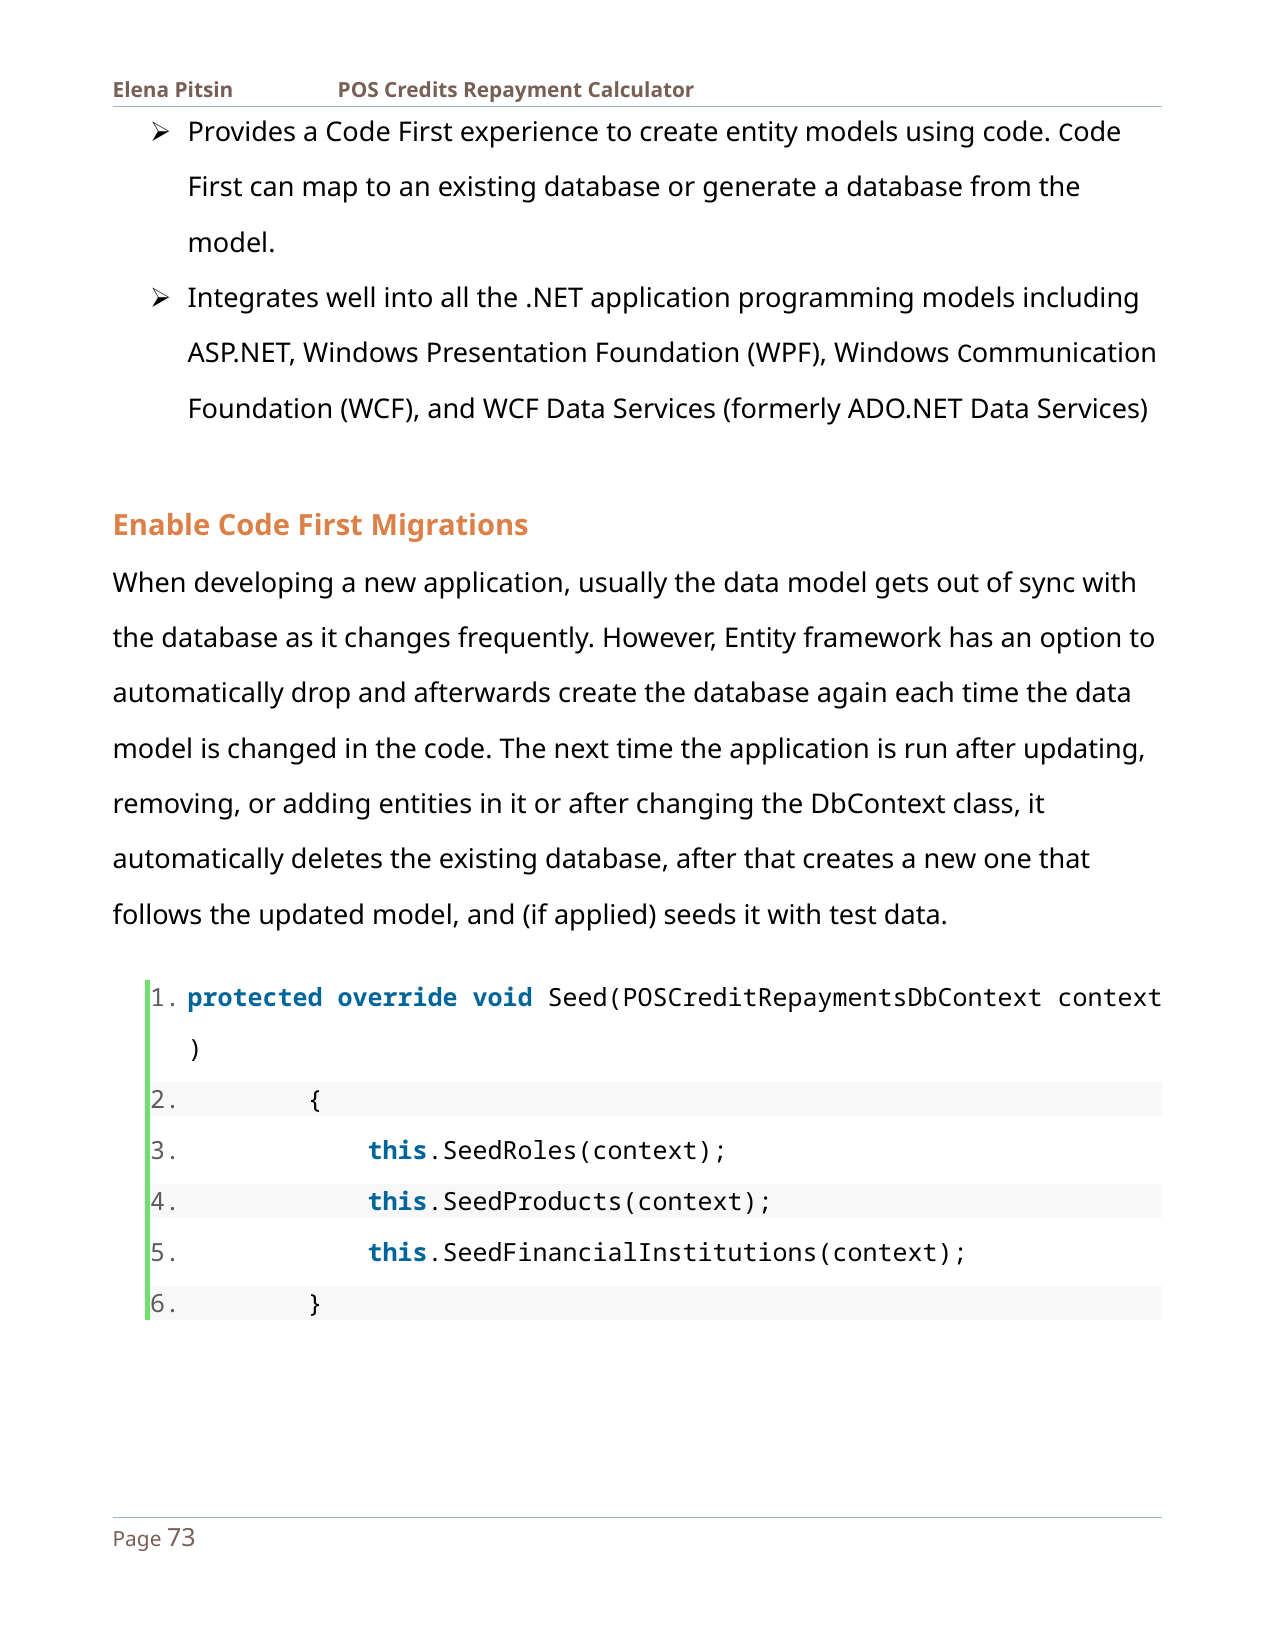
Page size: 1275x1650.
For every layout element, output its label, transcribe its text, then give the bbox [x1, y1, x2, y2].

list this.SeedFinancialInstitutions(context); [150, 1235, 1162, 1269]
list { [150, 1082, 1162, 1116]
list this.SeedRoles(context); [150, 1133, 1162, 1167]
text When developing a new application, usually the data model gets out of sync with the database as it changes frequently. However, Entity framework has an option to automatically drop and afterwards create the database again each time the data model is changed in the code. The next time the application is run after updating, removing, or adding entities in it or after changing the DbContext class, it automatically deletes the existing database, after that creates a new one that follows the updated model, and (if applied) seeds it with test data. [112, 563, 1162, 932]
list Provides a Code First experience to create entity models using code. Сode First can map to an existing database or generate a database from the model. [150, 112, 1162, 260]
list Integrates well into all the .NET application programming models including ASP.NET, Windows Presentation Foundation (WPF), Windows Сommunication Foundation (WCF), and WCF Data Services (formerly ADO.NET Data Services) [150, 278, 1162, 426]
list this.SeedProducts(context); [150, 1184, 1162, 1218]
text Enable Code First Migrations [112, 504, 1162, 543]
list } [150, 1286, 1162, 1320]
list protected override void Seed(POSCreditRepaymentsDbContext context) [150, 980, 1162, 1065]
